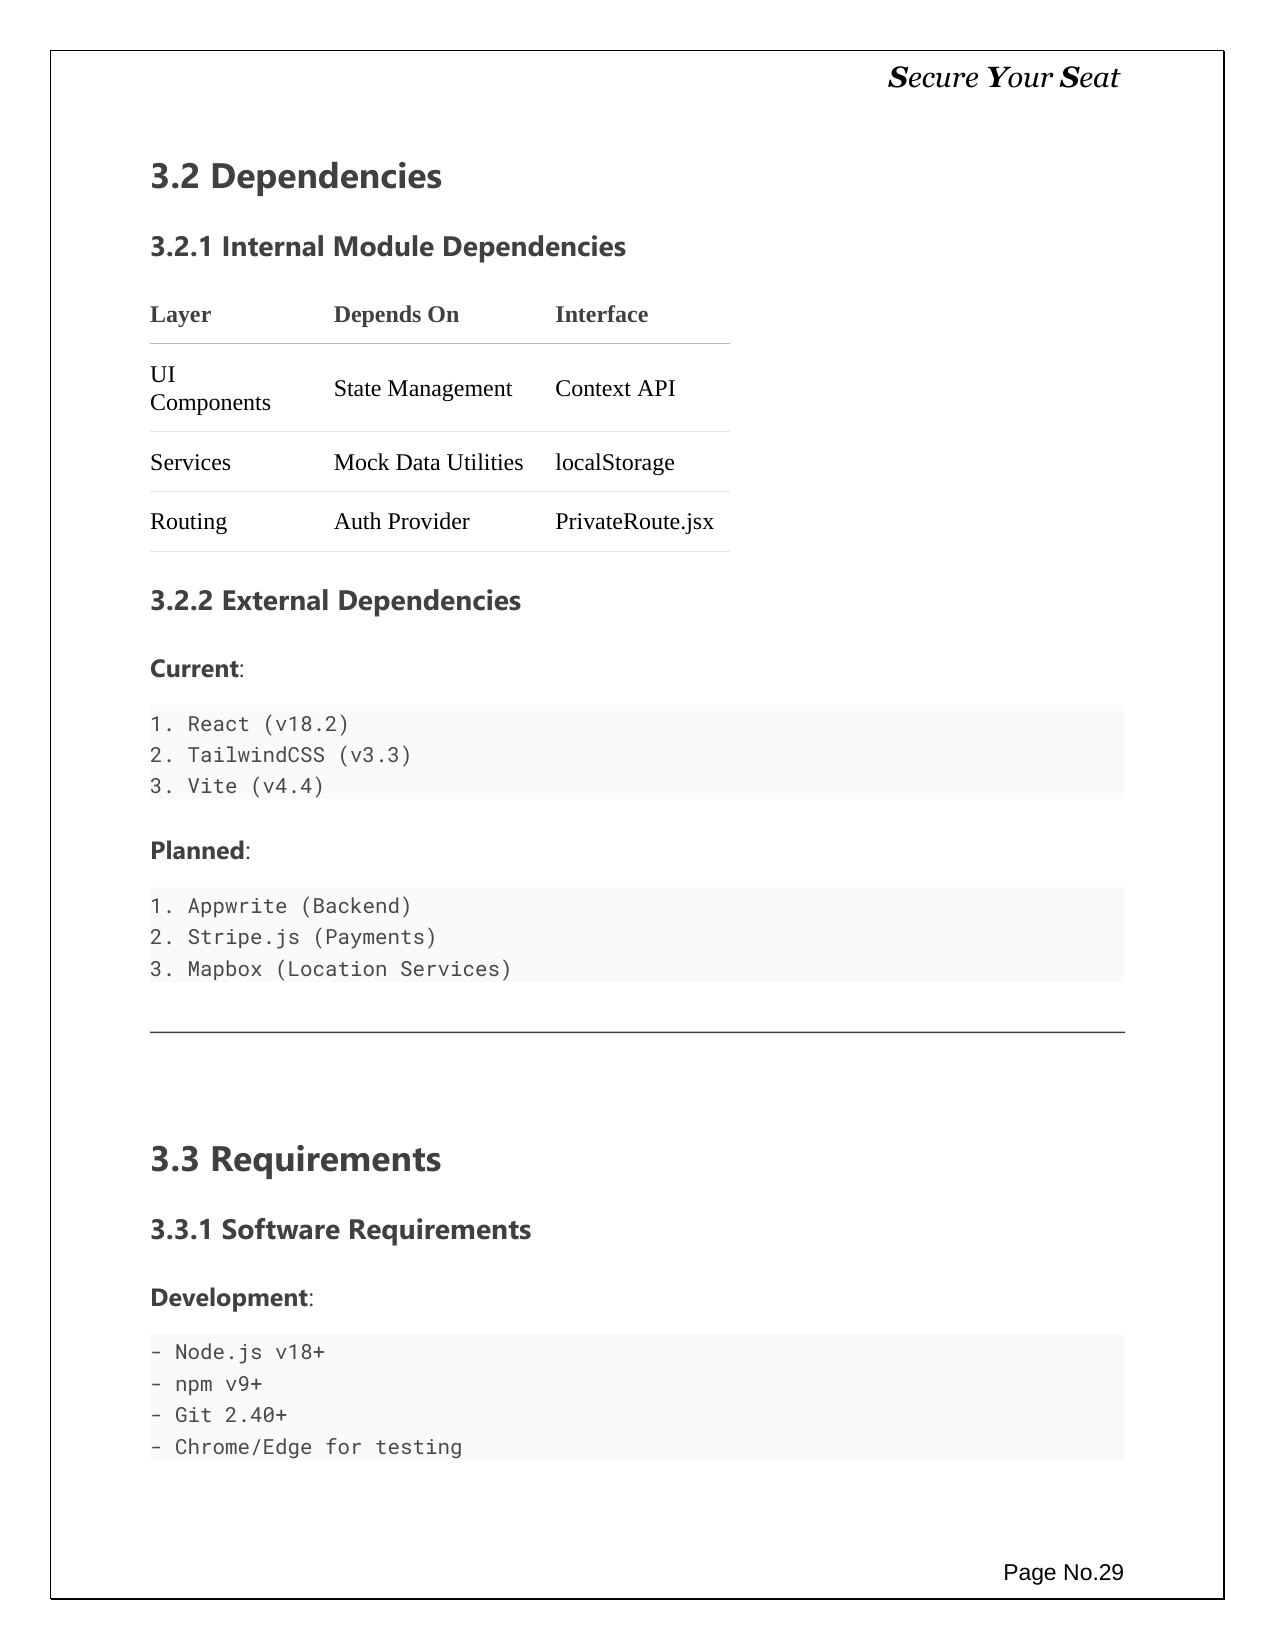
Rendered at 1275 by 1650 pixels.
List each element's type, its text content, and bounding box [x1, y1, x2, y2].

table_header Depends On [318, 285, 539, 343]
table_cell Routing [150, 492, 318, 551]
table_cell PrivateRoute.jsx [540, 492, 730, 551]
text 3.2.1 Internal Module Dependencies [150, 226, 1124, 263]
table_cell Auth Provider [318, 492, 539, 551]
table_cell localStorage [540, 432, 730, 491]
text 2. TailwindCSS (v3.3) [150, 737, 1124, 768]
text 1. React (v18.2) [150, 705, 1124, 737]
table_cell Context API [540, 344, 730, 431]
text Development: [150, 1268, 1124, 1312]
table_header Layer [150, 285, 318, 343]
text 3.3.1 Software Requirements [150, 1209, 1124, 1246]
text 3.2 Dependencies [150, 150, 1124, 197]
text 3.3 Requirements [150, 1133, 1124, 1180]
text 1. Appwrite (Backend) [150, 887, 1124, 919]
text 2. Stripe.js (Payments) [150, 919, 1124, 950]
text - Git 2.40+ [150, 1397, 1124, 1428]
text Current: [150, 639, 1124, 684]
text - npm v9+ [150, 1365, 1124, 1397]
table_cell UI Components [150, 344, 318, 431]
text - Node.js v18+ [150, 1334, 1124, 1365]
table_cell State Management [318, 344, 539, 431]
table_cell Mock Data Utilities [318, 432, 539, 491]
table_cell Services [150, 432, 318, 491]
table_header Interface [540, 285, 730, 343]
text 3. Vite (v4.4) [150, 768, 1124, 799]
text - Chrome/Edge for testing [150, 1428, 1124, 1460]
text Planned: [150, 821, 1124, 866]
text 3.2.2 External Dependencies [150, 580, 1124, 618]
text 3. Mapbox (Location Services) [150, 950, 1124, 982]
